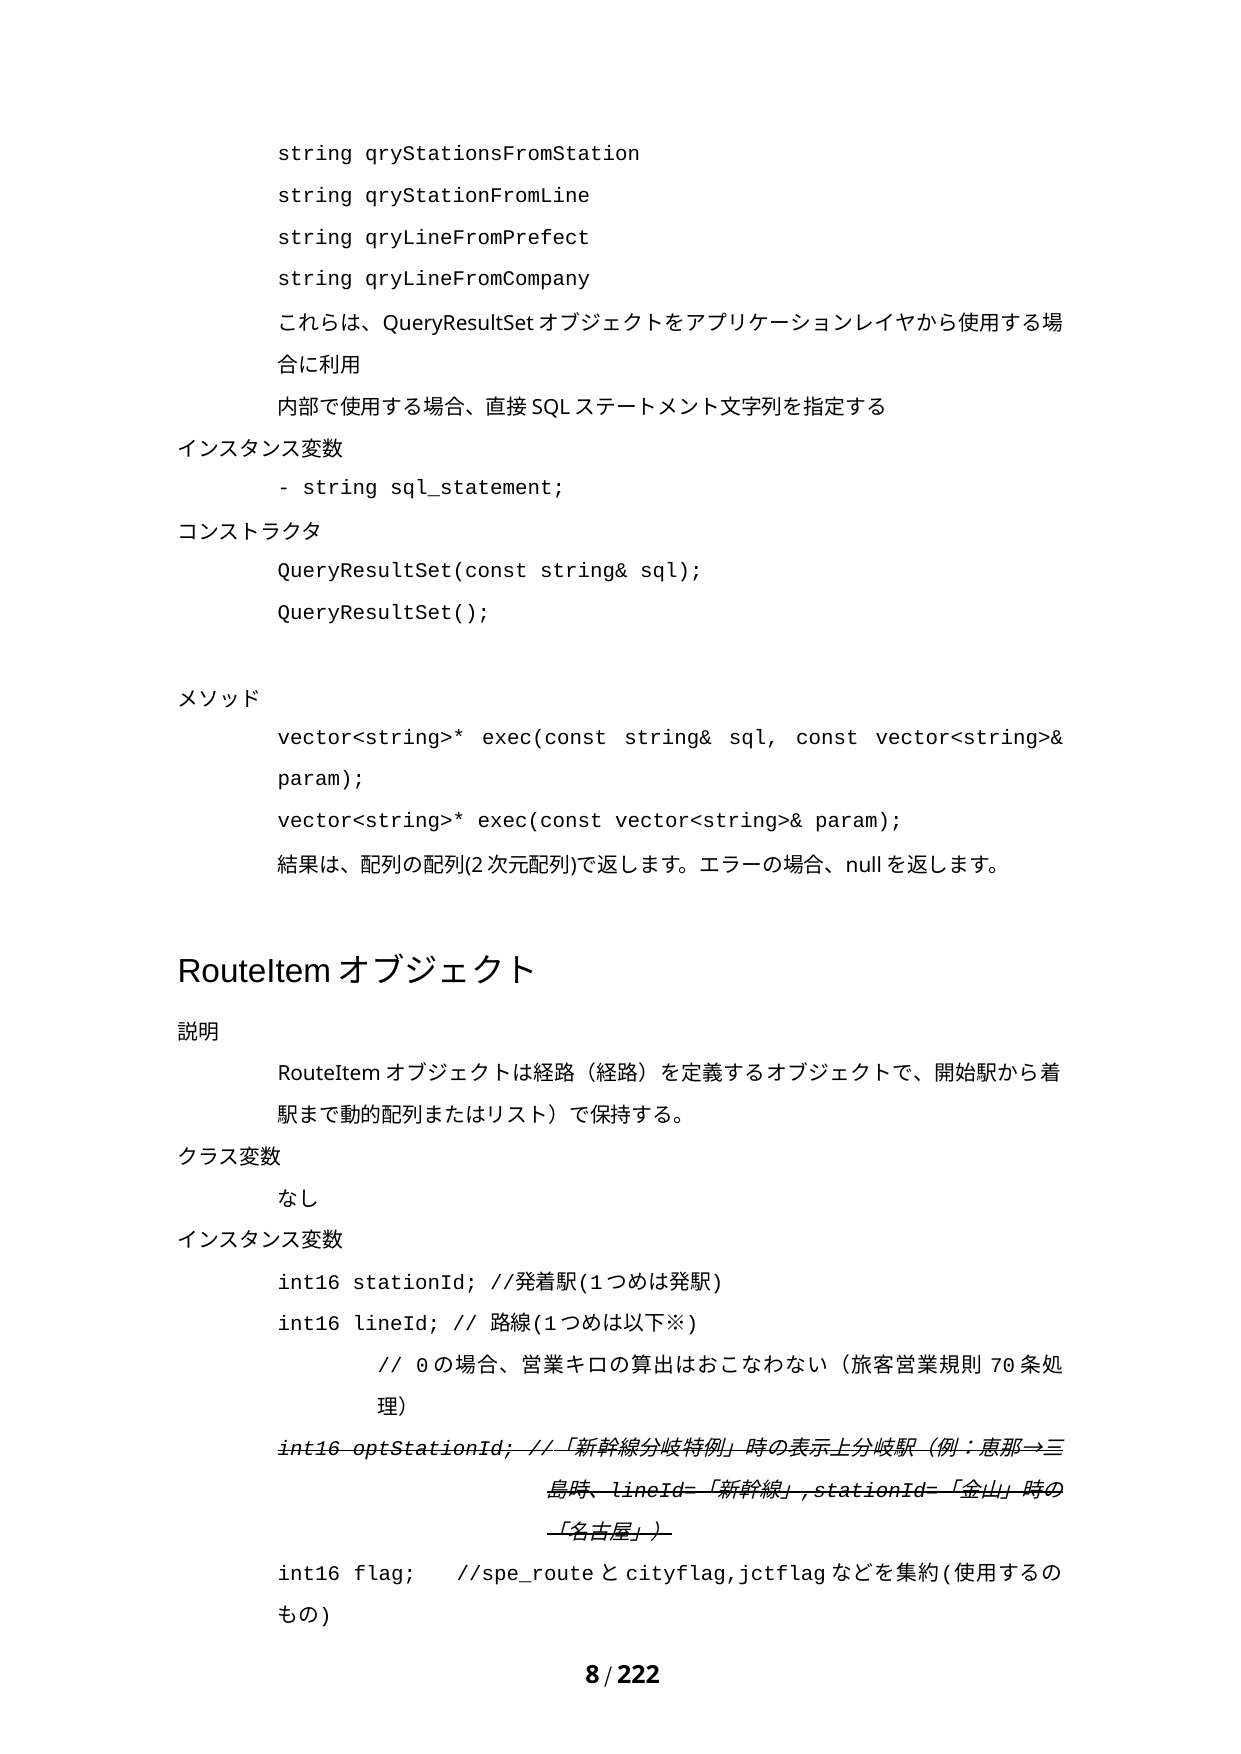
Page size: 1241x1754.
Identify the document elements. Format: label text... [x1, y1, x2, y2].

text int16 optStationId; //「新幹線分岐特例」時の表示上分岐駅（例：恵那→三島時、lineId=「新幹線」,stationId=「金山」時の「名古屋」） [277, 1451, 1063, 1551]
subtitle RouteItemオブジェクト [177, 926, 1063, 1009]
text string qryStationFromLine [277, 176, 1063, 218]
text string qryLineFromCompany [277, 259, 1063, 301]
text int16 flag; //spe_routeとcityflag,jctflagなどを集約(使用するのもの) [277, 1551, 1063, 1634]
text これらは、QueryResultSetオブジェクトをアプリケーションレイヤから使用する場合に利用 [277, 301, 1063, 384]
text インスタンス変数 [177, 1218, 1063, 1259]
text メソッド [177, 676, 1063, 718]
text コンストラクタ [177, 509, 1063, 551]
text 内部で使用する場合、直接SQLステートメント文字列を指定する [277, 384, 1063, 426]
text QueryResultSet(); [277, 593, 1063, 634]
text 説明 [177, 1009, 1063, 1051]
text - string sql_statement; [277, 468, 1063, 509]
text // 0の場合、営業キロの算出はおこなわない（旅客営業規則70条処理） [377, 1343, 1063, 1426]
text インスタンス変数 [177, 426, 1063, 468]
text int16 lineId; // 路線(1つめは以下※) [277, 1301, 1063, 1343]
text vector<string>* exec(const string& sql, const vector<string>& param); [277, 718, 1063, 801]
text int16 stationId; //発着駅(1つめは発駅) [277, 1259, 1063, 1301]
text QueryResultSet(const string& sql); [277, 551, 1063, 593]
text int16 optStationId; //「新幹線分岐特例」時の表示上分岐駅（例：恵那→三島時、lineId=「新幹線」,stationId=「金山」時の「名古屋」） [277, 1426, 1063, 1450]
text クラス変数 [177, 1134, 1063, 1176]
text RouteItemオブジェクトは経路（経路）を定義するオブジェクトで、開始駅から着駅まで動的配列またはリスト）で保持する。 [277, 1051, 1063, 1134]
text 結果は、配列の配列(2次元配列)で返します。エラーの場合、nullを返します。 [277, 843, 1063, 884]
text string qryLineFromPrefect [277, 218, 1063, 259]
text string qryStationsFromStation [277, 134, 1063, 176]
text vector<string>* exec(const vector<string>& param); [277, 801, 1063, 843]
text なし [277, 1176, 1063, 1218]
